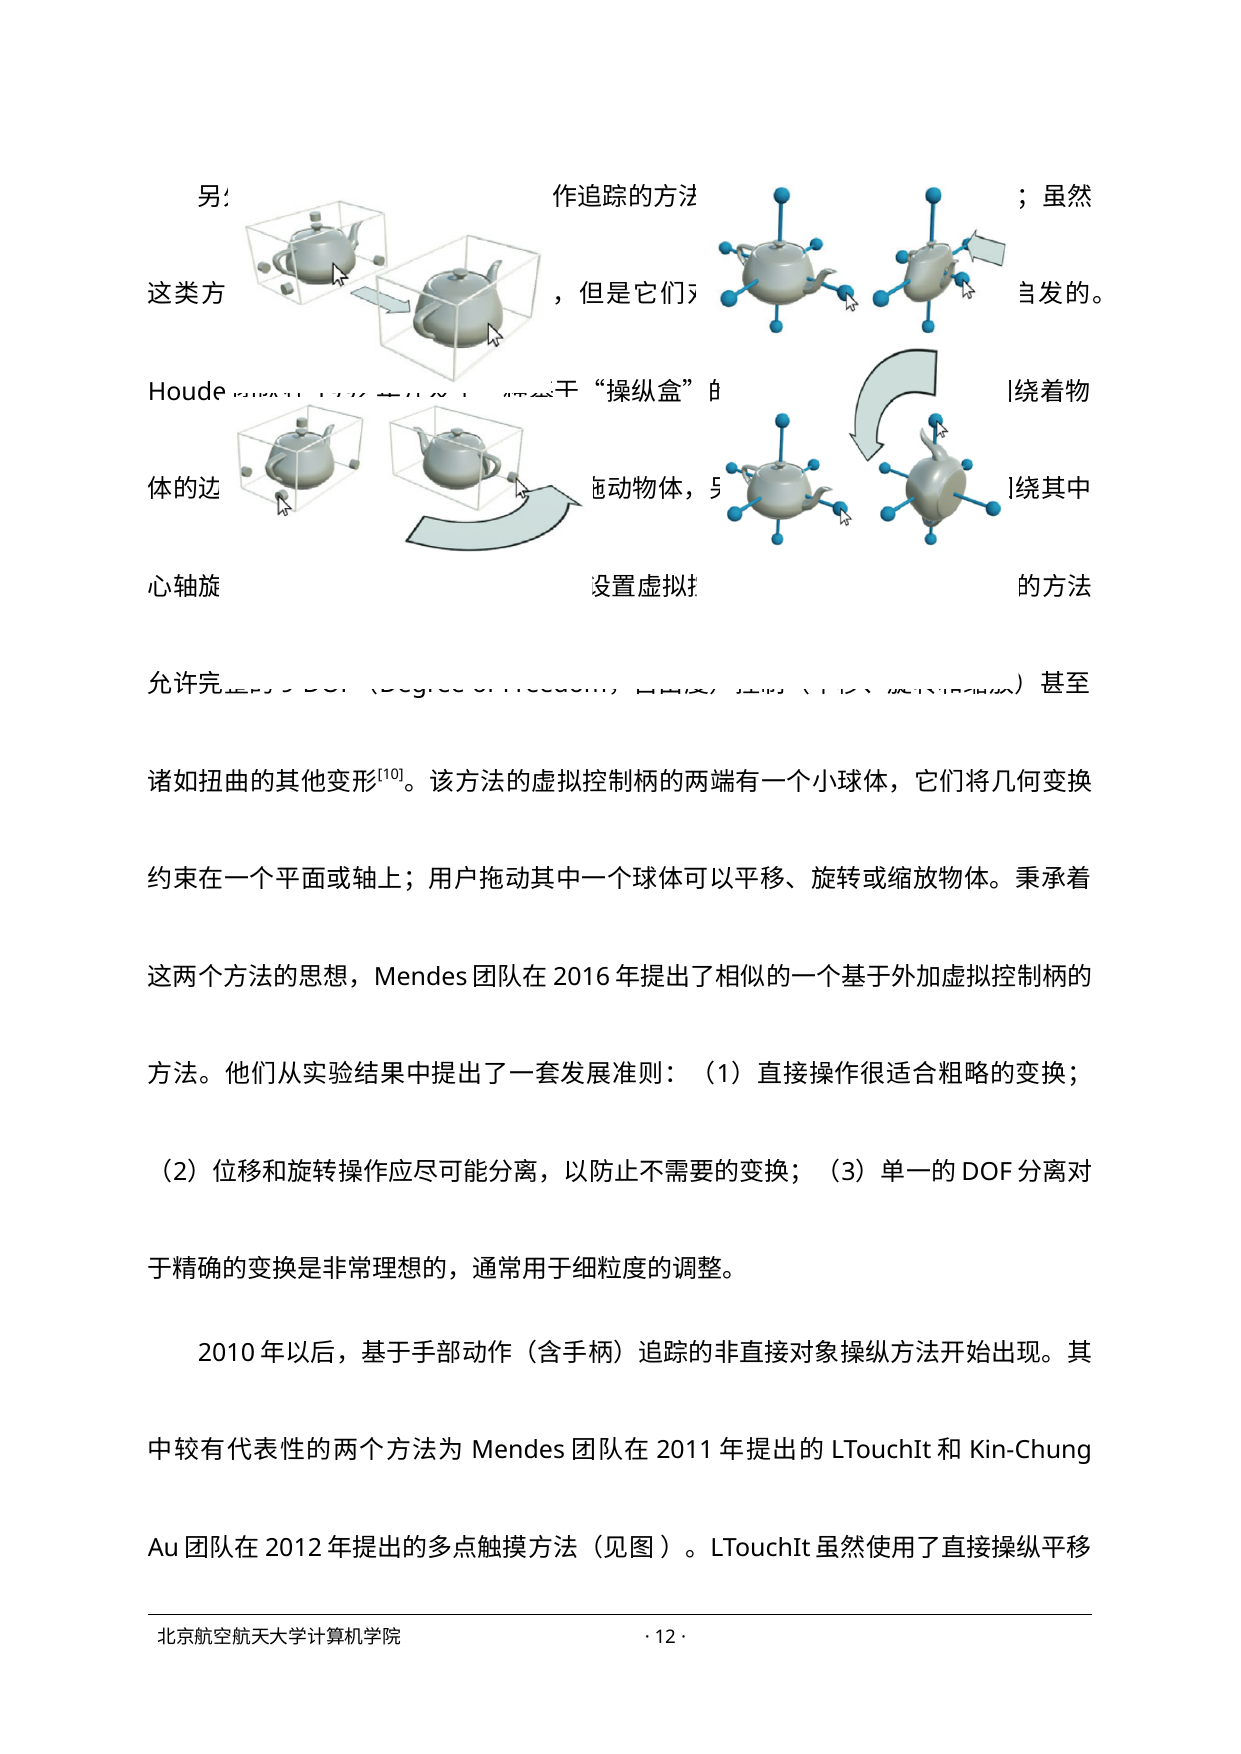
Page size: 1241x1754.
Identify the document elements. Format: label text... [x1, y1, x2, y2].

text 另外一种值得一提的基于手部动作追踪的方法是外加虚拟控制柄（见图 ）；虽然这类方法暂未被应用到虚拟环境中，但是它们对于对象操纵的研究是颇具启发的。Houde团队在1992年开发了一种基于“操纵盒”的方法；这种方法由一个围绕着物体的边界长方体框组成，拖动长方体即拖动物体，另外还有三个旋转柄用于围绕其中心轴旋转物体[9]。Conner团队也采用了设置虚拟控制柄来进行对象操纵；他们的方法允许完整的9-DOF（Degree of Freedom，自由度）控制（平移、旋转和缩放）甚至诸如扭曲的其他变形[10]。该方法的虚拟控制柄的两端有一个小球体，它们将几何变换约束在一个平面或轴上；用户拖动其中一个球体可以平移、旋转或缩放物体。秉承着这两个方法的思想，Mendes团队在2016年提出了相似的一个基于外加虚拟控制柄的方法。他们从实验结果中提出了一套发展准则：（1）直接操作很适合粗略的变换；（2）位移和旋转操作应尽可能分离，以防止不需要的变换；（3）单一的DOF分离对于精确的变换是非常理想的，通常用于细粒度的调整。 [148, 162, 1092, 1299]
picture [219, 397, 593, 562]
picture [228, 171, 551, 393]
picture [696, 181, 1020, 550]
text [148, 1318, 1092, 1578]
